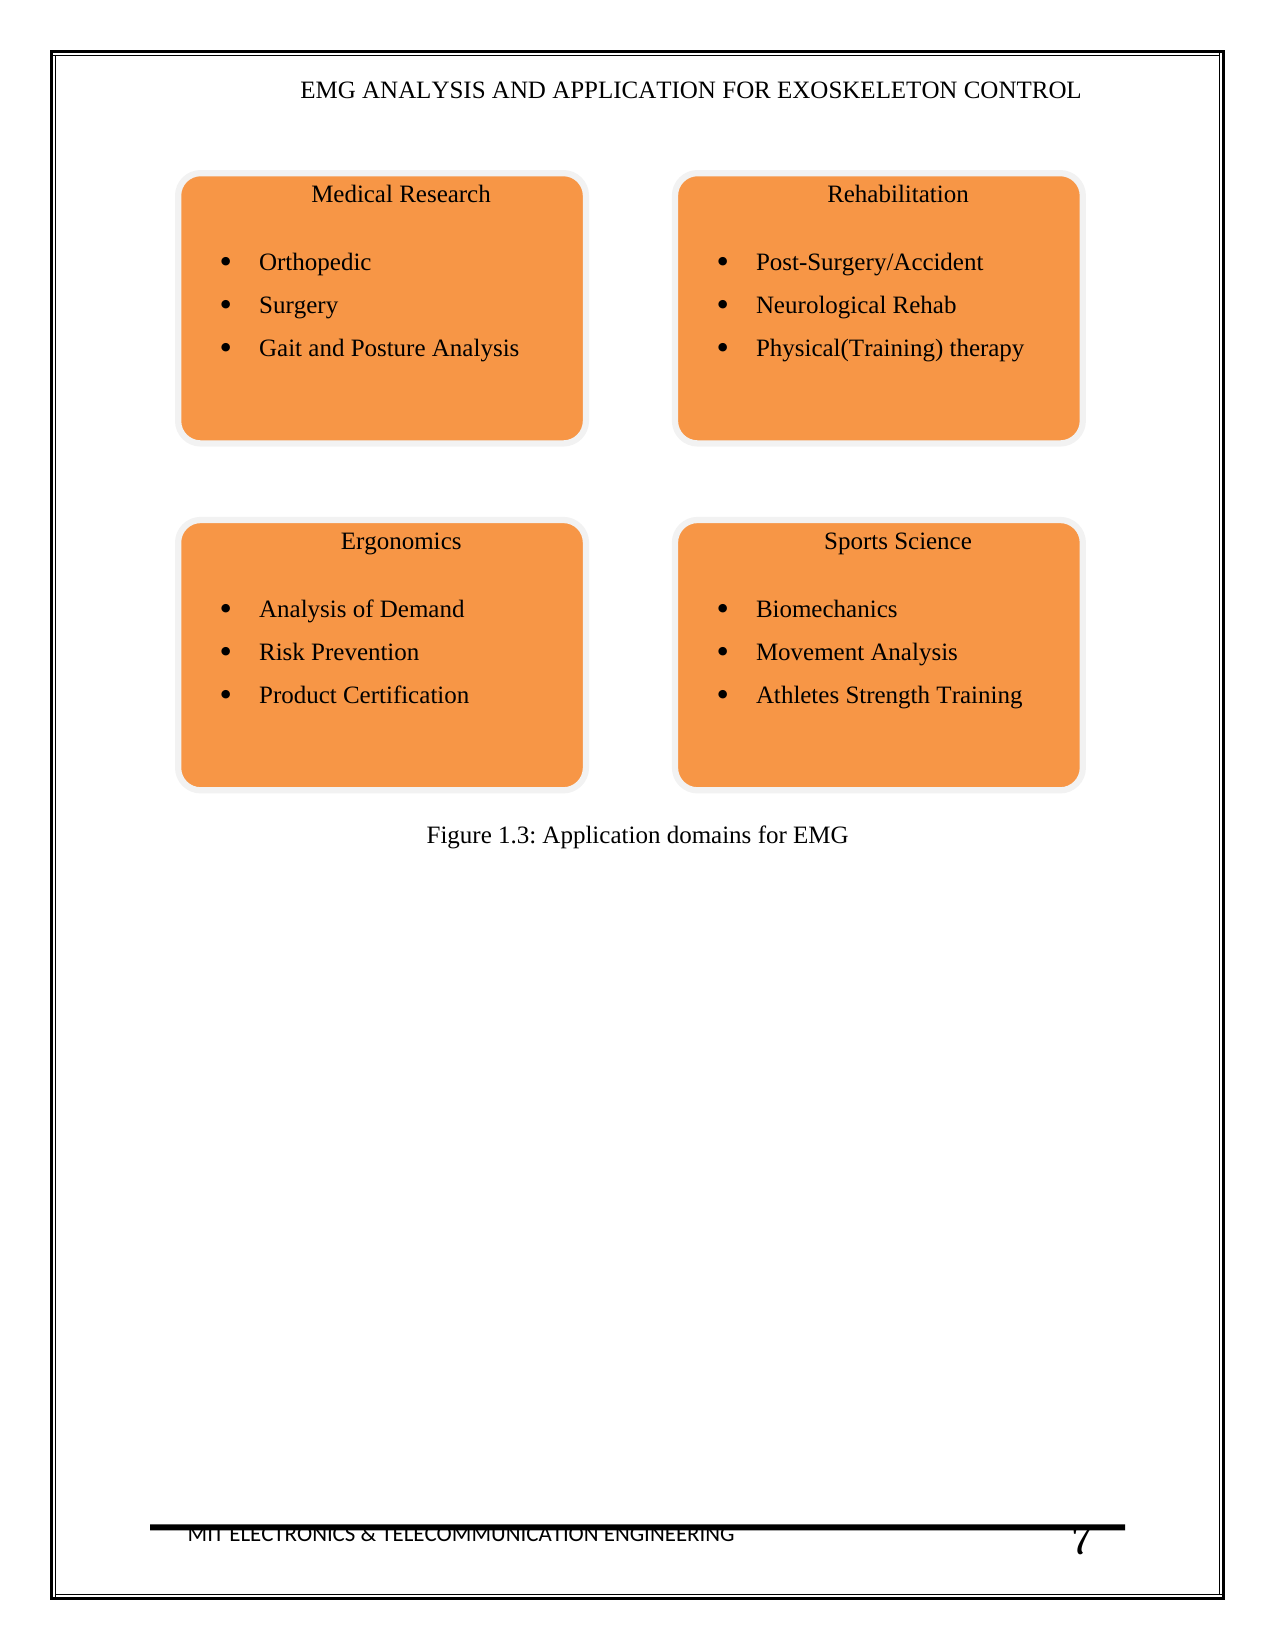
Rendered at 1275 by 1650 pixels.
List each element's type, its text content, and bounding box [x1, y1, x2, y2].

text Figure 1.3: Application domains for EMG [150, 821, 1125, 849]
